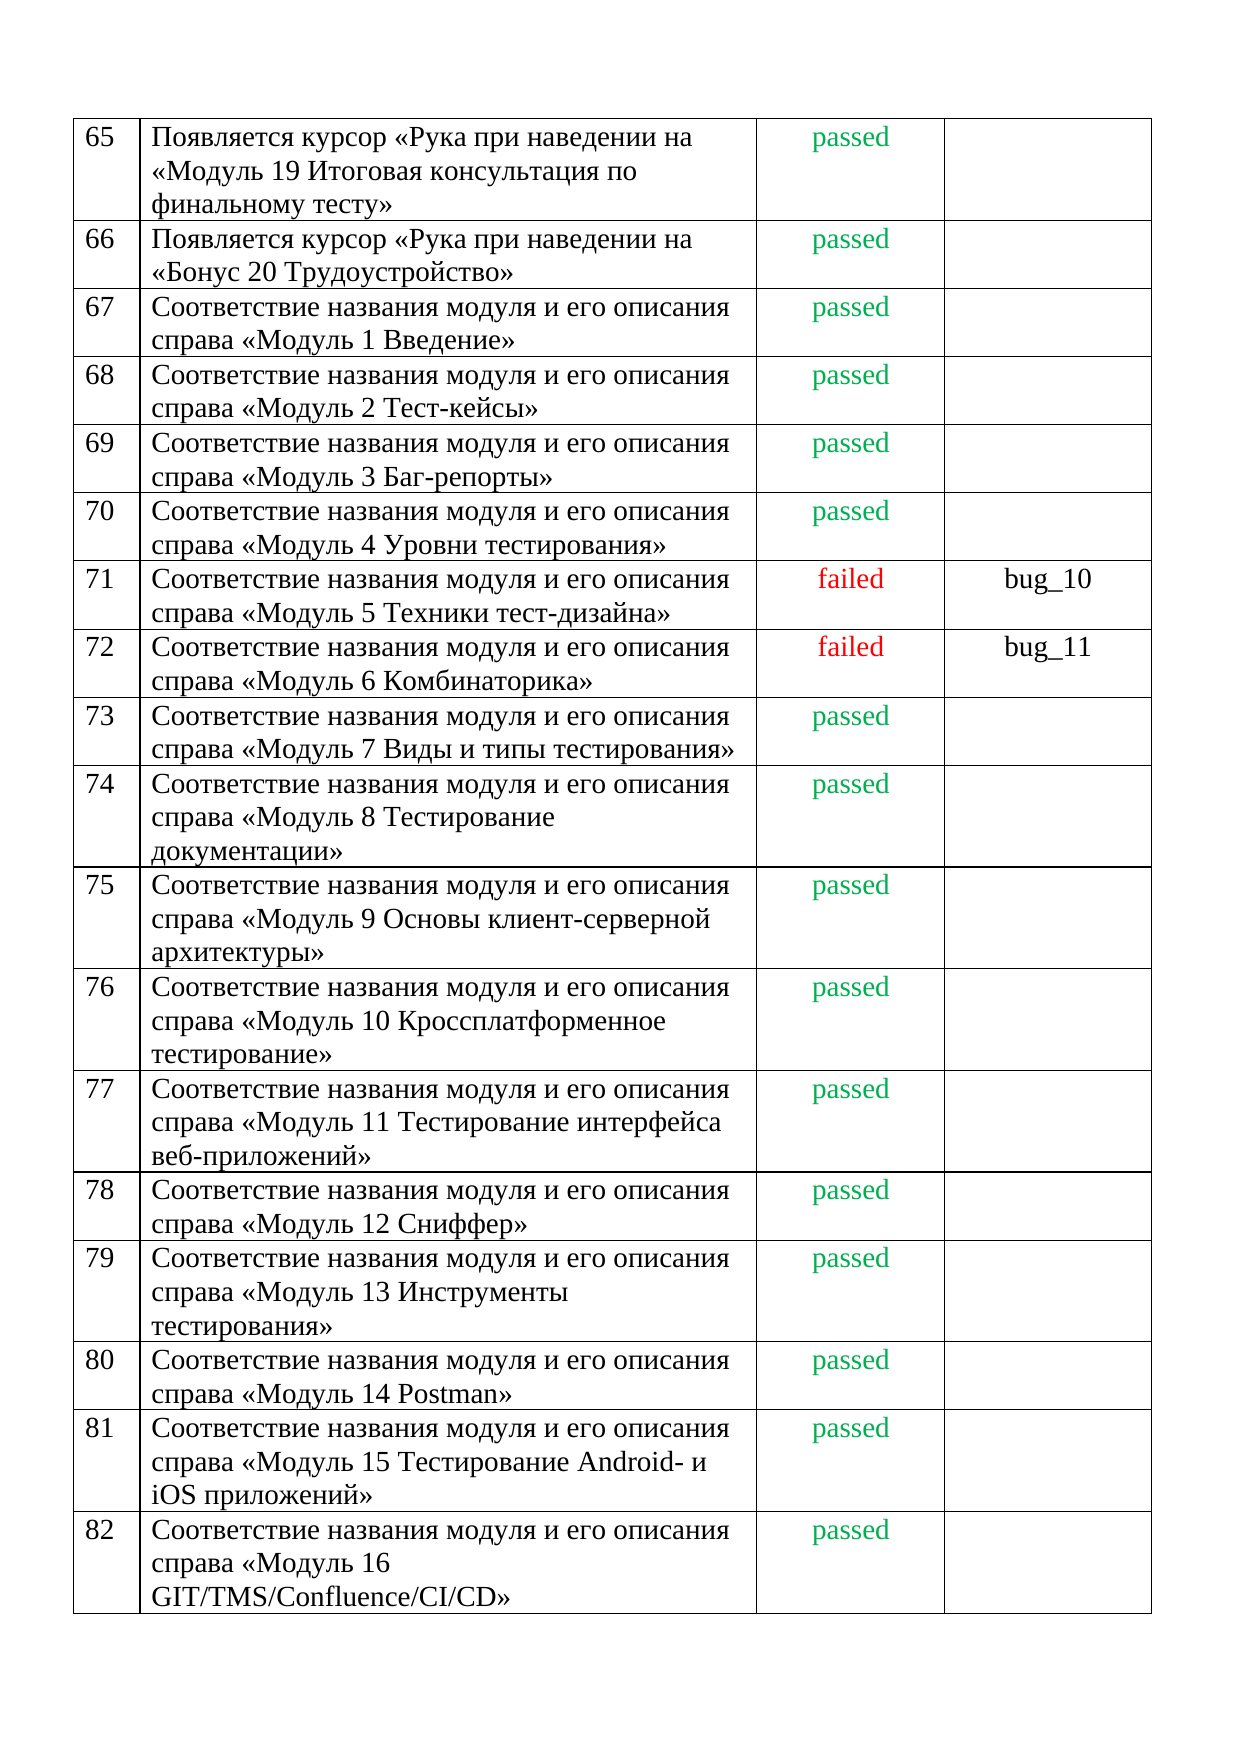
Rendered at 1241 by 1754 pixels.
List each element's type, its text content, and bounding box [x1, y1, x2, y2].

table_cell failed [757, 630, 944, 697]
table_cell [945, 221, 1151, 288]
table_cell 82 [74, 1512, 139, 1613]
table_cell 76 [74, 969, 139, 1070]
table_cell [945, 1071, 1151, 1171]
table_cell Соответствие названия модуля и его описания справа «Модуль 1 Введение» [141, 289, 756, 356]
table_cell [945, 493, 1151, 560]
table_cell passed [757, 357, 944, 424]
table_cell Соответствие названия модуля и его описания справа «Модуль 6 Комбинаторика» [141, 630, 756, 697]
table_cell passed [757, 1173, 944, 1239]
table_cell Появляется курсор «Рука при наведении на «Модуль 19 Итоговая консультация по финальному тесту» [141, 119, 756, 220]
table_cell passed [757, 289, 944, 356]
table_cell 78 [74, 1173, 139, 1239]
table_cell passed [757, 868, 944, 968]
table_cell passed [757, 1241, 944, 1341]
table_cell 79 [74, 1241, 139, 1341]
table_cell [945, 1512, 1151, 1613]
table_cell passed [757, 1342, 944, 1409]
table_cell [945, 868, 1151, 968]
table_cell 77 [74, 1071, 139, 1171]
table_cell Соответствие названия модуля и его описания справа «Модуль 12 Сниффер» [141, 1173, 756, 1239]
table_cell [945, 1410, 1151, 1511]
table_cell Соответствие названия модуля и его описания справа «Модуль 16 GIT/TMS/Confluence/CI/CD» [141, 1512, 756, 1613]
table_cell [945, 289, 1151, 356]
table_cell 67 [74, 289, 139, 356]
table_cell [945, 425, 1151, 492]
table_cell 75 [74, 868, 139, 968]
table_cell bug_11 [945, 630, 1151, 697]
table_cell [945, 1342, 1151, 1409]
table_cell Соответствие названия модуля и его описания справа «Модуль 10 Кроссплатформенное тестирование» [141, 969, 756, 1070]
table_cell bug_10 [945, 561, 1151, 628]
table_cell Появляется курсор «Рука при наведении на «Бонус 20 Трудоустройство» [141, 221, 756, 288]
table_cell 69 [74, 425, 139, 492]
table_cell Соответствие названия модуля и его описания справа «Модуль 8 Тестирование документации» [141, 766, 756, 866]
table_cell [945, 969, 1151, 1070]
table_cell Соответствие названия модуля и его описания справа «Модуль 11 Тестирование интерфейса веб-приложений» [141, 1071, 756, 1171]
table_cell 81 [74, 1410, 139, 1511]
table_cell [945, 698, 1151, 765]
table_cell Соответствие названия модуля и его описания справа «Модуль 9 Основы клиент-серверной архитектуры» [141, 868, 756, 968]
table_cell [945, 357, 1151, 424]
table_cell passed [757, 698, 944, 765]
table_cell 71 [74, 561, 139, 628]
table_cell Соответствие названия модуля и его описания справа «Модуль 14 Postman» [141, 1342, 756, 1409]
table_cell 68 [74, 357, 139, 424]
table_cell 73 [74, 698, 139, 765]
table_cell Соответствие названия модуля и его описания справа «Модуль 7 Виды и типы тестирования» [141, 698, 756, 765]
table_cell 70 [74, 493, 139, 560]
table_cell failed [757, 561, 944, 628]
table_cell Соответствие названия модуля и его описания справа «Модуль 4 Уровни тестирования» [141, 493, 756, 560]
table_cell Соответствие названия модуля и его описания справа «Модуль 3 Баг-репорты» [141, 425, 756, 492]
table_cell 80 [74, 1342, 139, 1409]
table_cell 65 [74, 119, 139, 220]
table_cell [945, 1173, 1151, 1239]
table_cell 66 [74, 221, 139, 288]
table_cell passed [757, 1410, 944, 1511]
table_cell passed [757, 969, 944, 1070]
table_cell passed [757, 425, 944, 492]
table_cell passed [757, 1512, 944, 1613]
table_cell passed [757, 119, 944, 220]
table_cell passed [757, 221, 944, 288]
table_cell Соответствие названия модуля и его описания справа «Модуль 2 Тест-кейсы» [141, 357, 756, 424]
table_cell Соответствие названия модуля и его описания справа «Модуль 15 Тестирование Android- и iOS приложений» [141, 1410, 756, 1511]
table_cell 74 [74, 766, 139, 866]
table_cell [945, 1241, 1151, 1341]
table_cell passed [757, 1071, 944, 1171]
table_cell Соответствие названия модуля и его описания справа «Модуль 13 Инструменты тестирования» [141, 1241, 756, 1341]
table_cell Соответствие названия модуля и его описания справа «Модуль 5 Техники тест-дизайна» [141, 561, 756, 628]
table_cell [945, 766, 1151, 866]
table_cell passed [757, 493, 944, 560]
table_cell passed [757, 766, 944, 866]
table_cell 72 [74, 630, 139, 697]
table_cell [945, 119, 1151, 220]
